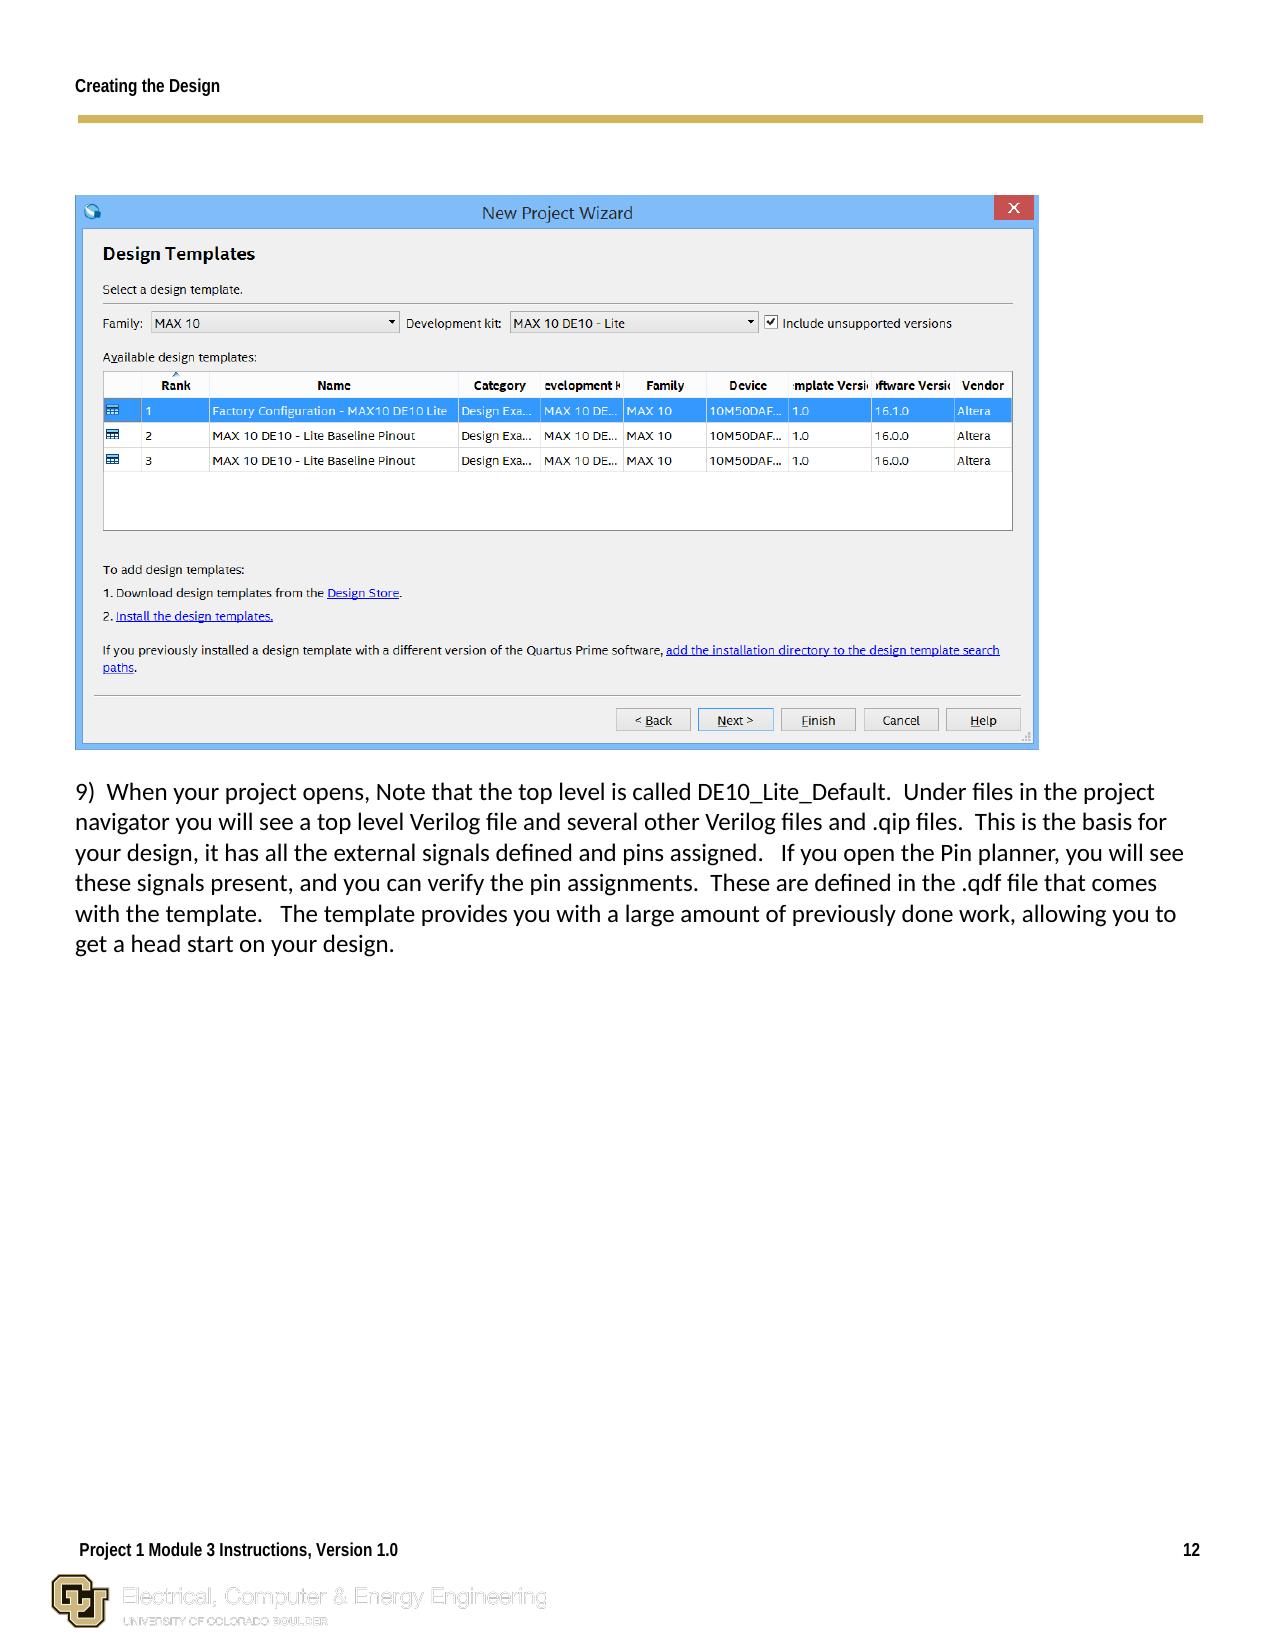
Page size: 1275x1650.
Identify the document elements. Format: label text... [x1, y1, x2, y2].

picture [75, 195, 1039, 750]
picture [51, 1574, 547, 1628]
text 9) When your project opens, Note that the top level is called DE10_Lite_Default. Under files in the project navigator you will see a top level Verilog file and several other Verilog files and .qip files. This is the basis for your design, it has all the external signals defined and pins assigned. If you open the Pin planner, you will see these signals present, and you can verify the pin assignments. These are defined in the .qdf file that comes with the template. The template provides you with a large amount of previously done work, allowing you to get a head start on your design. [75, 776, 1200, 959]
